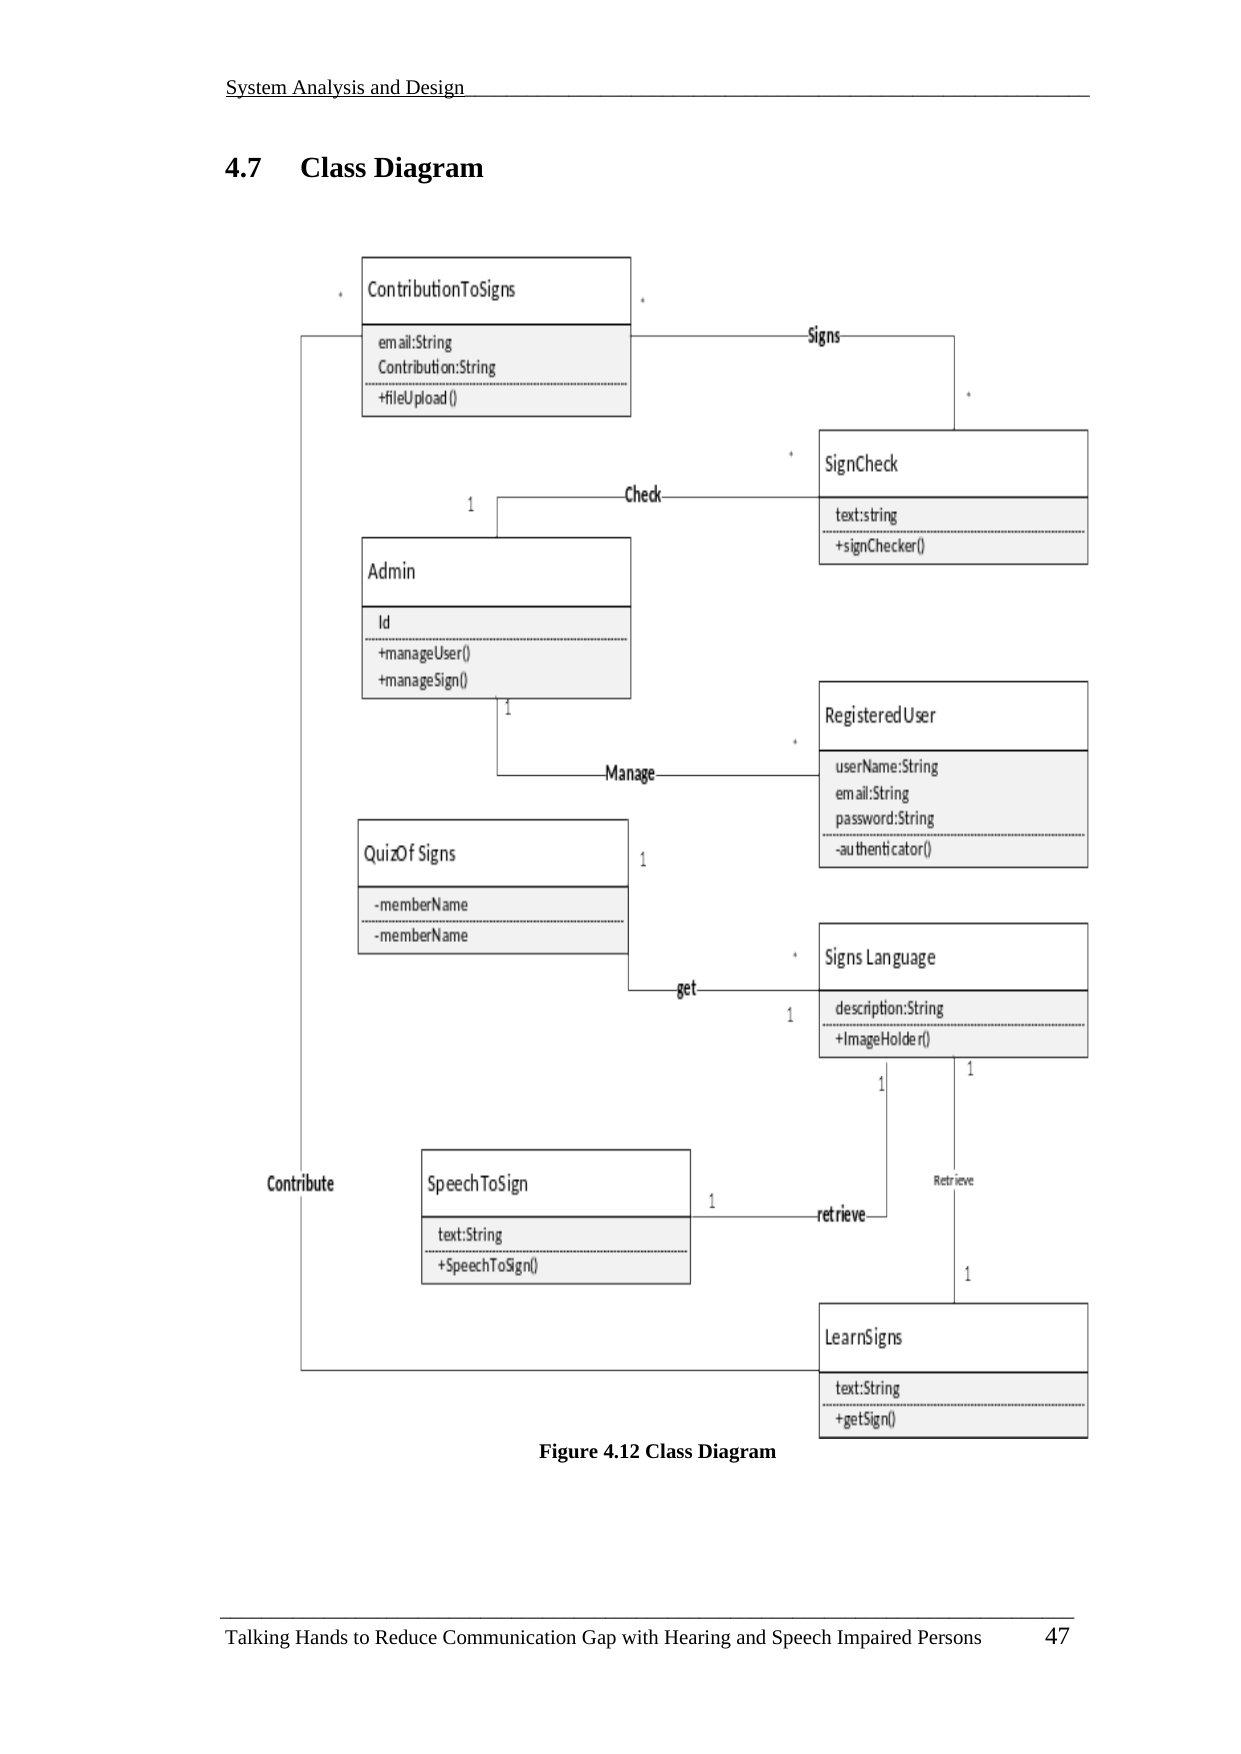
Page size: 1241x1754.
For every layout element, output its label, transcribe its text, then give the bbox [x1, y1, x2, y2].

text Figure 4.12 Class Diagram [225, 1439, 1090, 1463]
subtitle Class Diagram [225, 150, 1090, 183]
